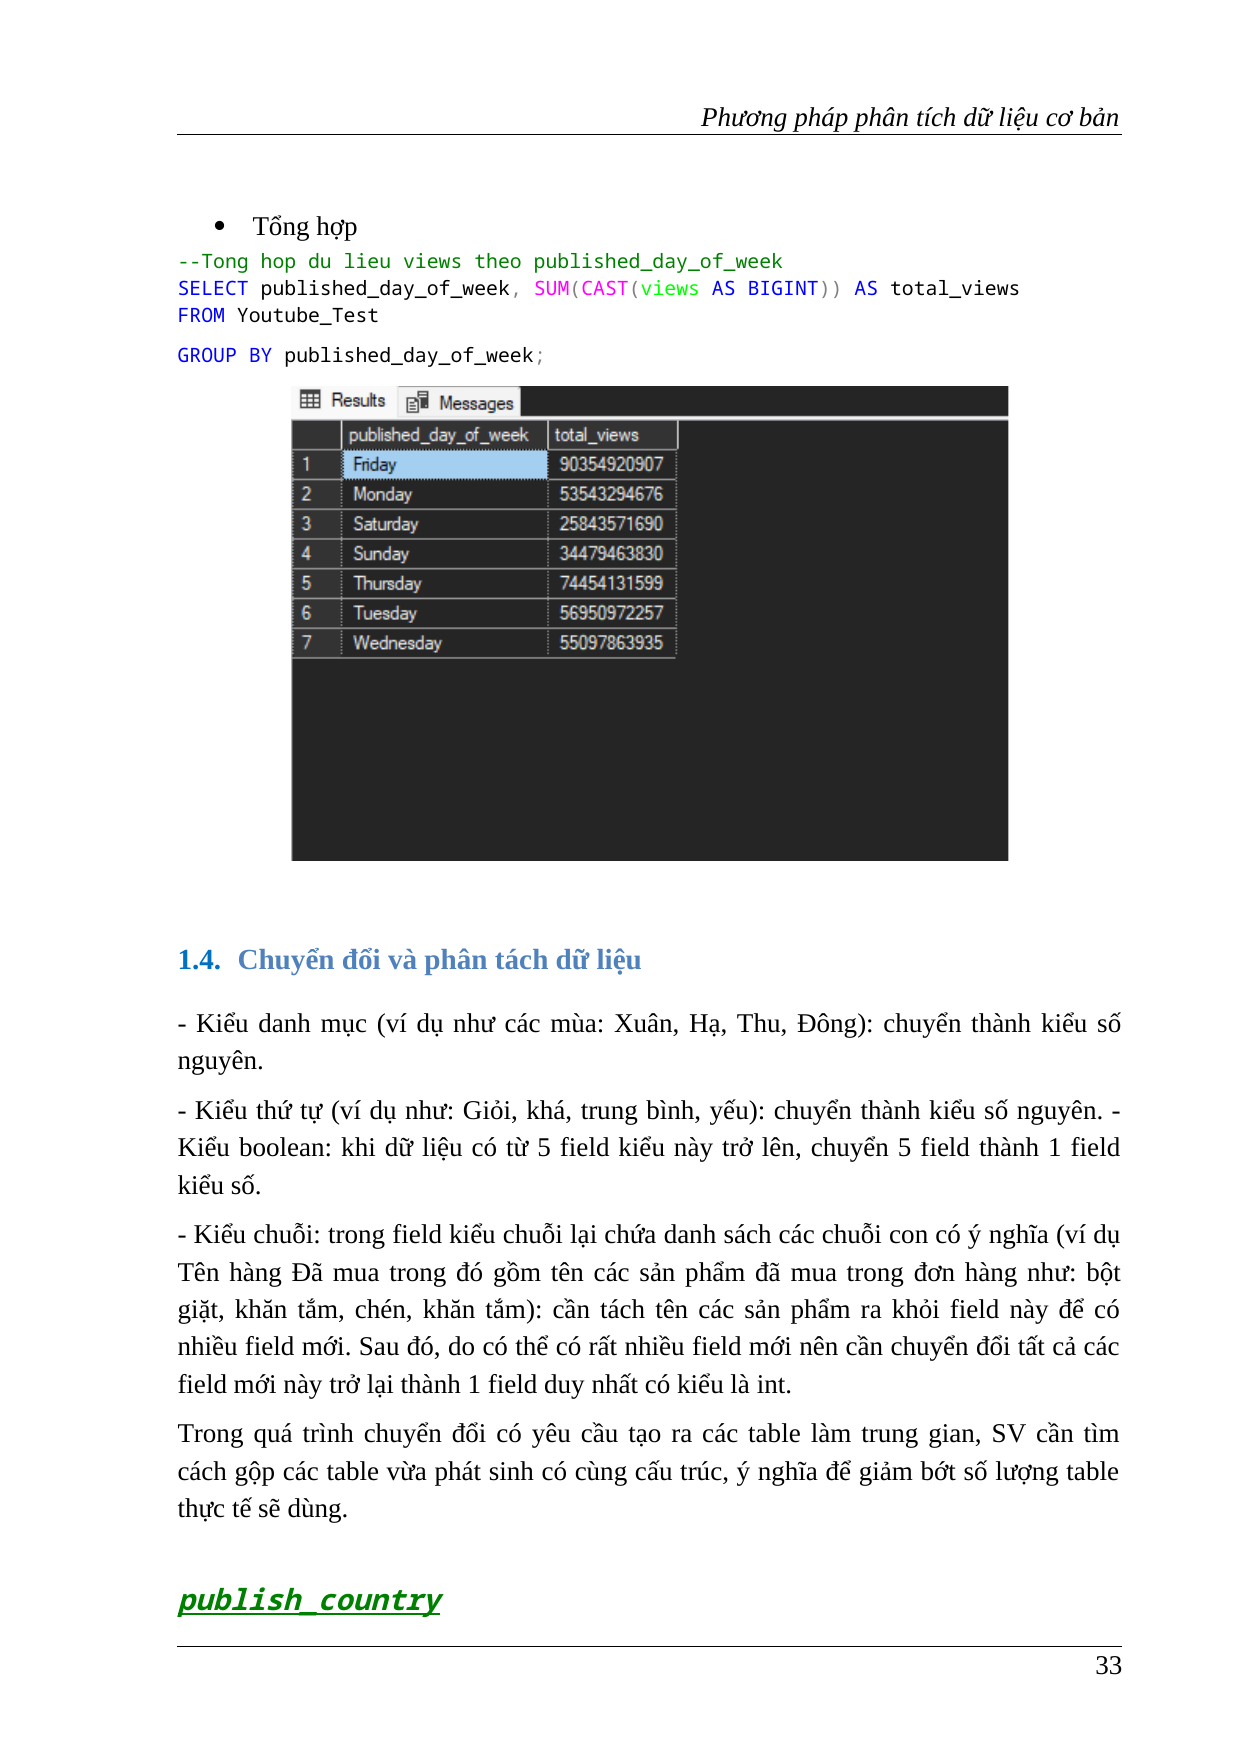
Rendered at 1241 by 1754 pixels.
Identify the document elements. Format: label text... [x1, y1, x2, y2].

text SELECT published_day_of_week, SUM(CAST(views AS BIGINT)) AS total_views [177, 275, 1122, 302]
list Tổng hợp [215, 210, 1122, 241]
picture [291, 386, 1009, 861]
text publish_country [177, 1579, 1122, 1619]
text --Tong hop du lieu views theo published_day_of_week [177, 248, 1122, 275]
text FROM Youtube_Test [177, 302, 1122, 329]
text Trong quá trình chuyển đổi có yêu cầu tạo ra các table làm trung gian, SV cần tìm cách gộp các table vừa phát sinh có cùng cấu trúc, ý nghĩa để giảm bớt số lượng table thực tế sẽ dùng. [177, 1417, 1122, 1523]
text - Kiểu chuỗi: trong field kiểu chuỗi lại chứa danh sách các chuỗi con có ý nghĩa (ví dụ Tên hàng Đã mua trong đó gồm tên các sản phẩm đã mua trong đơn hàng như: bột giặt, khăn tắm, chén, khăn tắm): cần tách tên các sản phẩm ra khỏi field này để có nhiều field mới. Sau đó, do có thể có rất nhiều field mới nên cần chuyển đổi tất cả các field mới này trở lại thành 1 field duy nhất có kiểu là int. [177, 1218, 1122, 1399]
subtitle Chuyển đổi và phân tách dữ liệu [177, 942, 1122, 975]
text - Kiểu danh mục (ví dụ như các mùa: Xuân, Hạ, Thu, Đông): chuyển thành kiểu số nguyên. [177, 1007, 1122, 1076]
text GROUP BY published_day_of_week; [177, 341, 1122, 368]
text - Kiểu thứ tự (ví dụ như: Giỏi, khá, trung bình, yếu): chuyển thành kiểu số nguyên. - Kiểu boolean: khi dữ liệu có từ 5 field kiểu này trở lên, chuyển 5 field thành 1 field kiểu số. [177, 1094, 1122, 1200]
